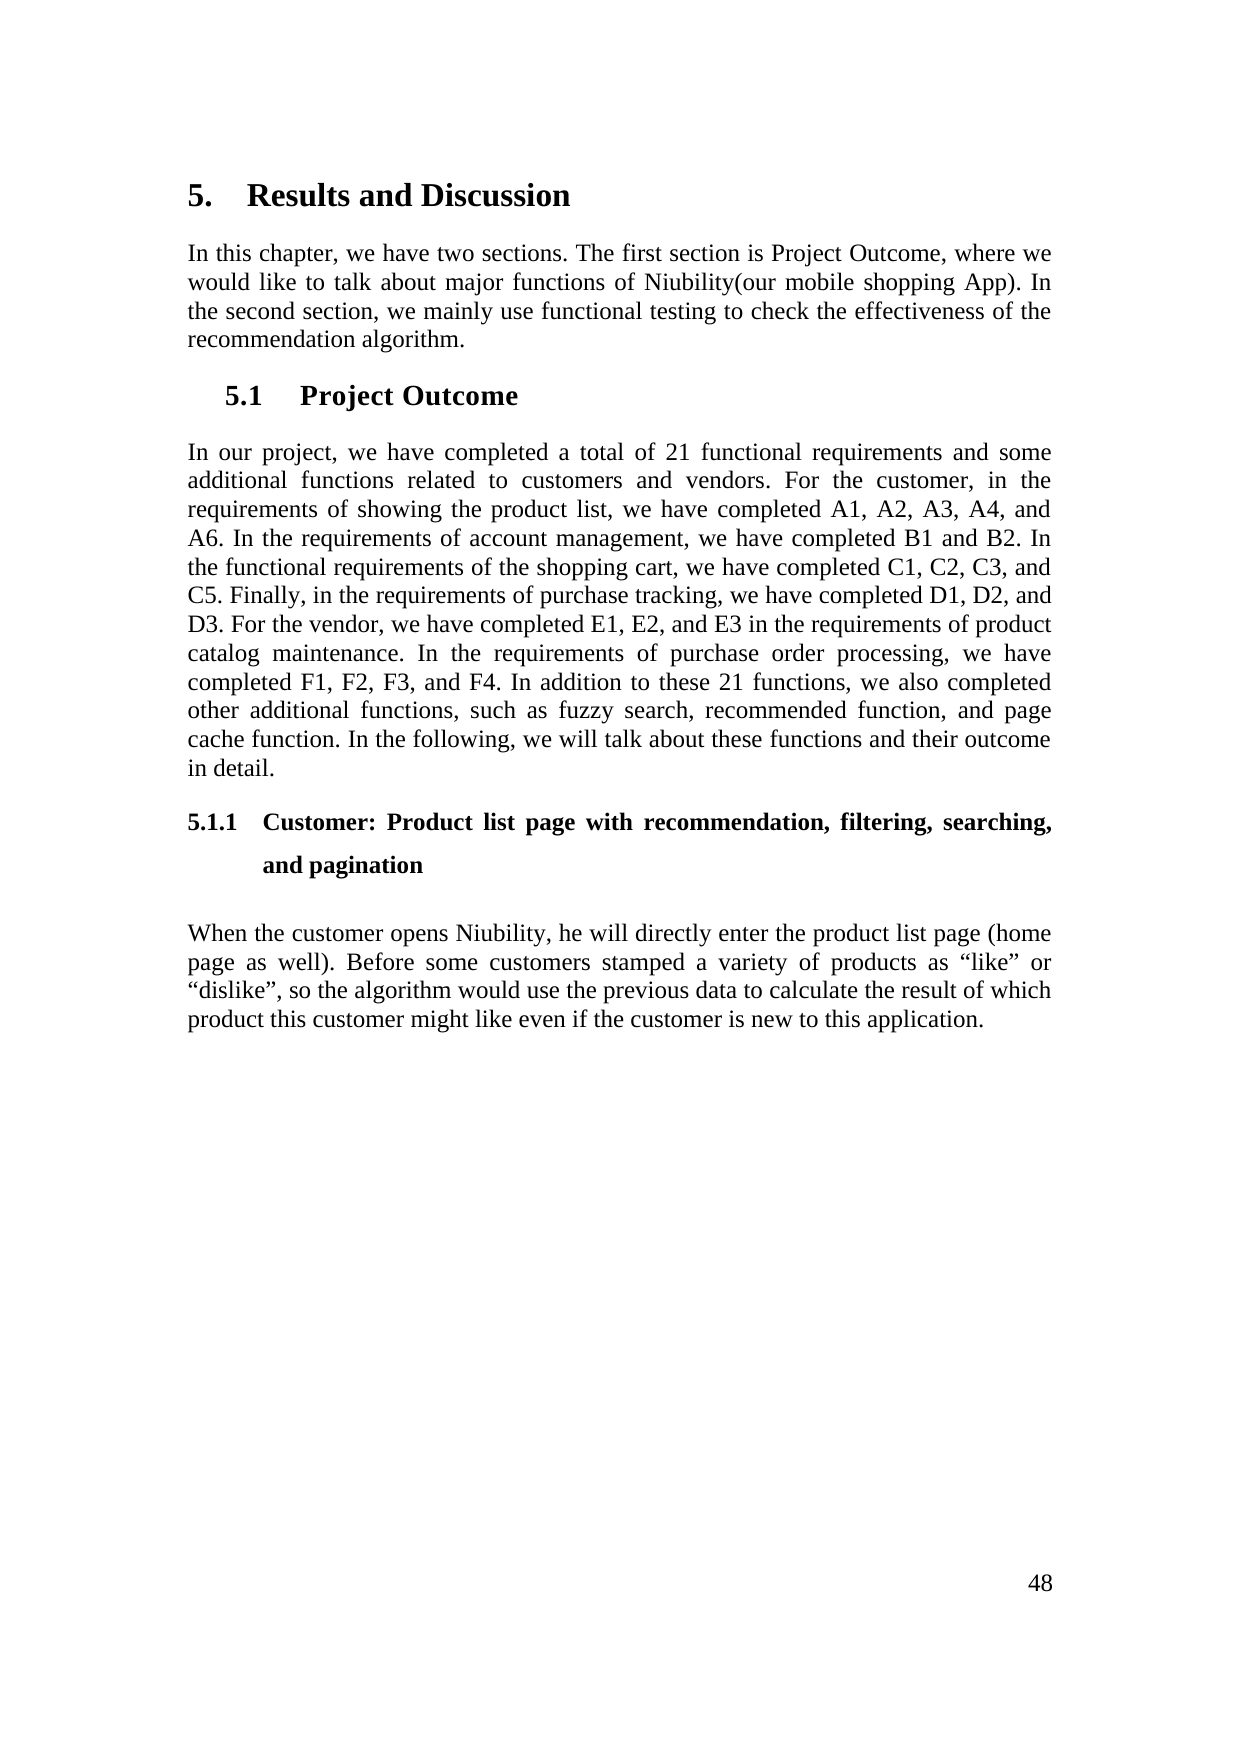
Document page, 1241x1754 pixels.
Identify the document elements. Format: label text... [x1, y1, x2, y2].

text In this chapter, we have two sections. The first section is Project Outcome, where we would like to talk about major functions of Niubility(our mobile shopping App). In the second section, we mainly use functional testing to check the effectiveness of the recommendation algorithm. [187, 238, 1053, 353]
subtitle Customer: Product list page with recommendation, filtering, searching, and pagination [187, 807, 1053, 879]
subtitle Project Outcome [225, 378, 1053, 412]
subtitle Results and Discussion [187, 175, 1053, 213]
text When the customer opens Niubility, he will directly enter the product list page (home page as well). Before some customers stamped a variety of products as “like” or “dislike”, so the algorithm would use the previous data to calculate the result of which product this customer might like even if the customer is new to this application. [187, 918, 1053, 1033]
text In our project, we have completed a total of 21 functional requirements and some additional functions related to customers and vendors. For the customer, in the requirements of showing the product list, we have completed A1, A2, A3, A4, and A6. In the requirements of account management, we have completed B1 and B2. In the functional requirements of the shopping cart, we have completed C1, C2, C3, and C5. Finally, in the requirements of purchase tracking, we have completed D1, D2, and D3. For the vendor, we have completed E1, E2, and E3 in the requirements of product catalog maintenance. In the requirements of purchase order processing, we have completed F1, F2, F3, and F4. In addition to these 21 functions, we also completed other additional functions, such as fuzzy search, recommended function, and page cache function. In the following, we will talk about these functions and their outcome in detail. [187, 437, 1053, 782]
